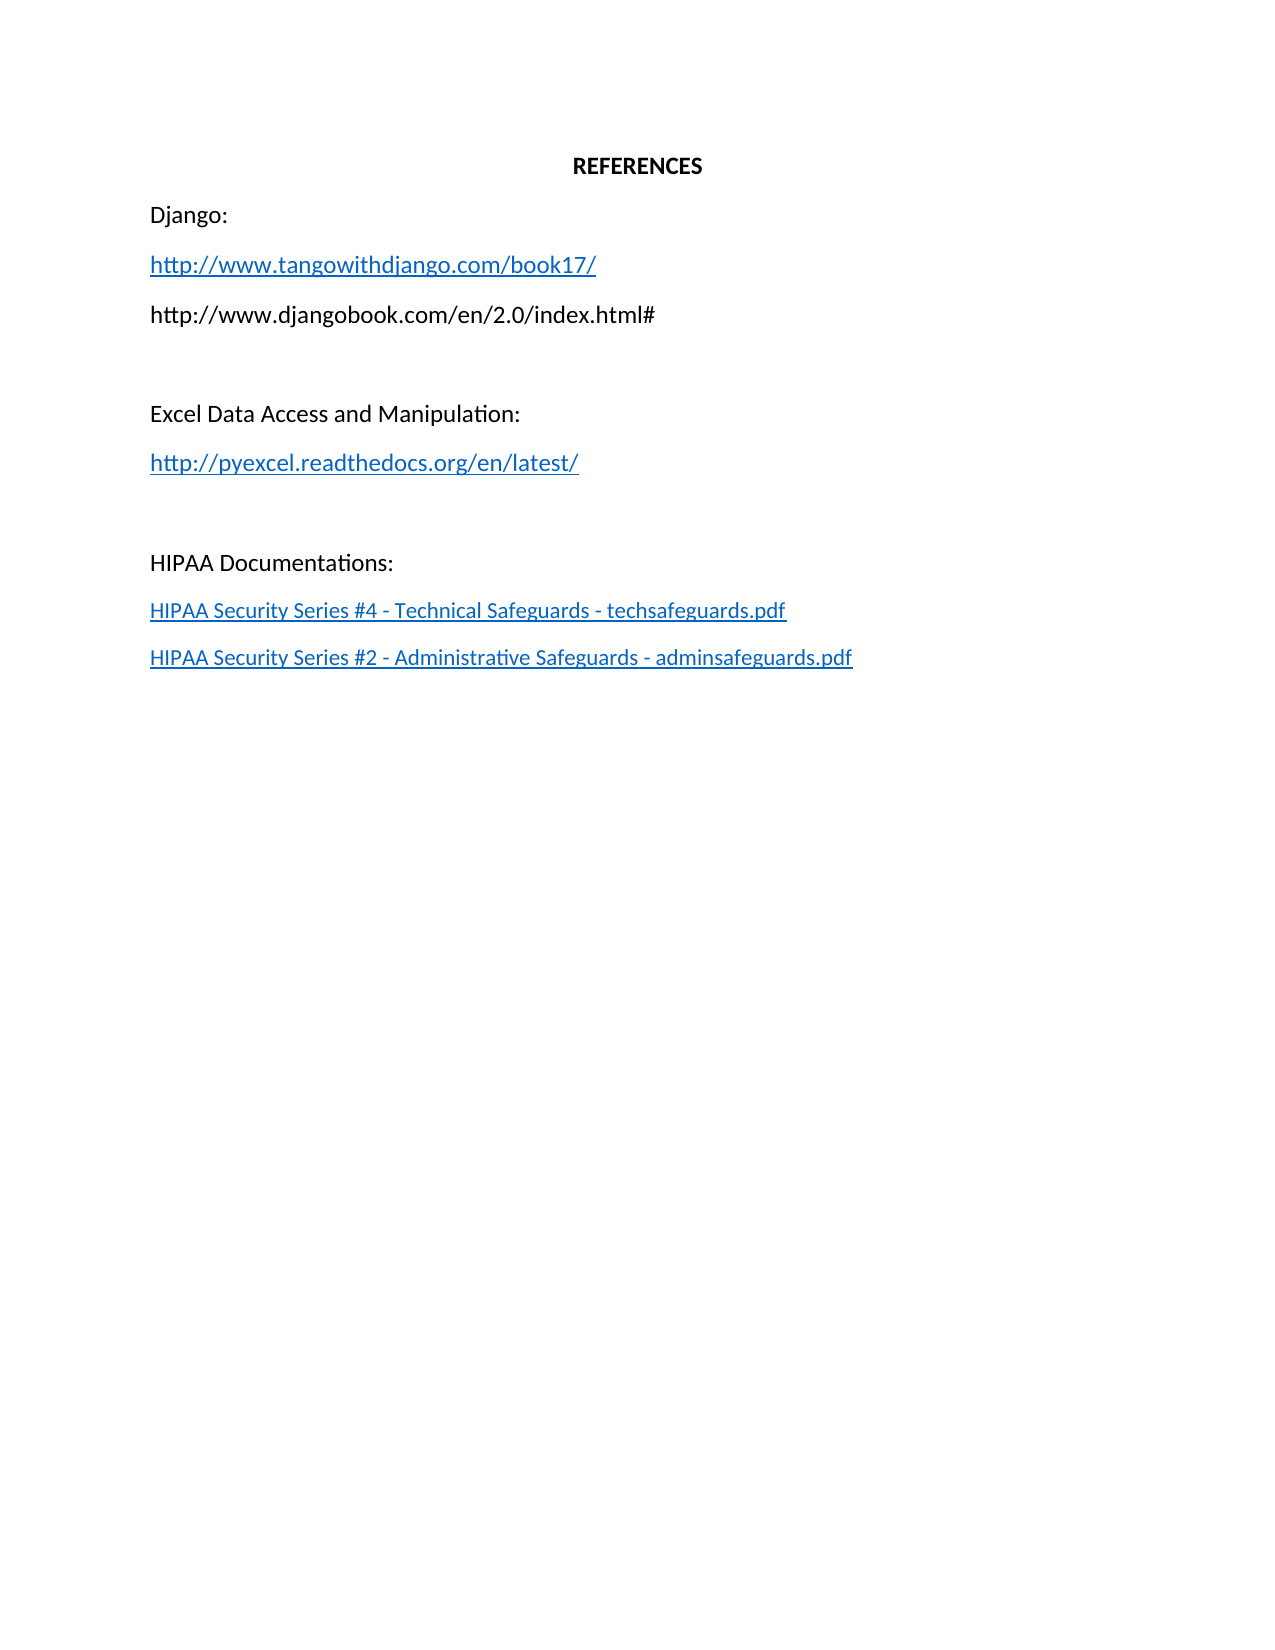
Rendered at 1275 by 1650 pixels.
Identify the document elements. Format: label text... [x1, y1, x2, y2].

text REFERENCES [150, 150, 1125, 181]
text Django: [150, 199, 1125, 230]
text HIPAA Documentations: [150, 547, 1125, 577]
text HIPAA Security Series #2 - Administrative Safeguards - adminsafeguards.pdf [150, 643, 1125, 671]
text HIPAA Security Series #4 - Technical Safeguards - techsafeguards.pdf [150, 596, 1125, 624]
text http://www.tangowithdjango.com/book17/ [150, 249, 1125, 280]
text Excel Data Access and Manipulation: [150, 398, 1125, 428]
text http://www.djangobook.com/en/2.0/index.html# [150, 299, 1125, 329]
text http://pyexcel.readthedocs.org/en/latest/ [150, 447, 1125, 478]
